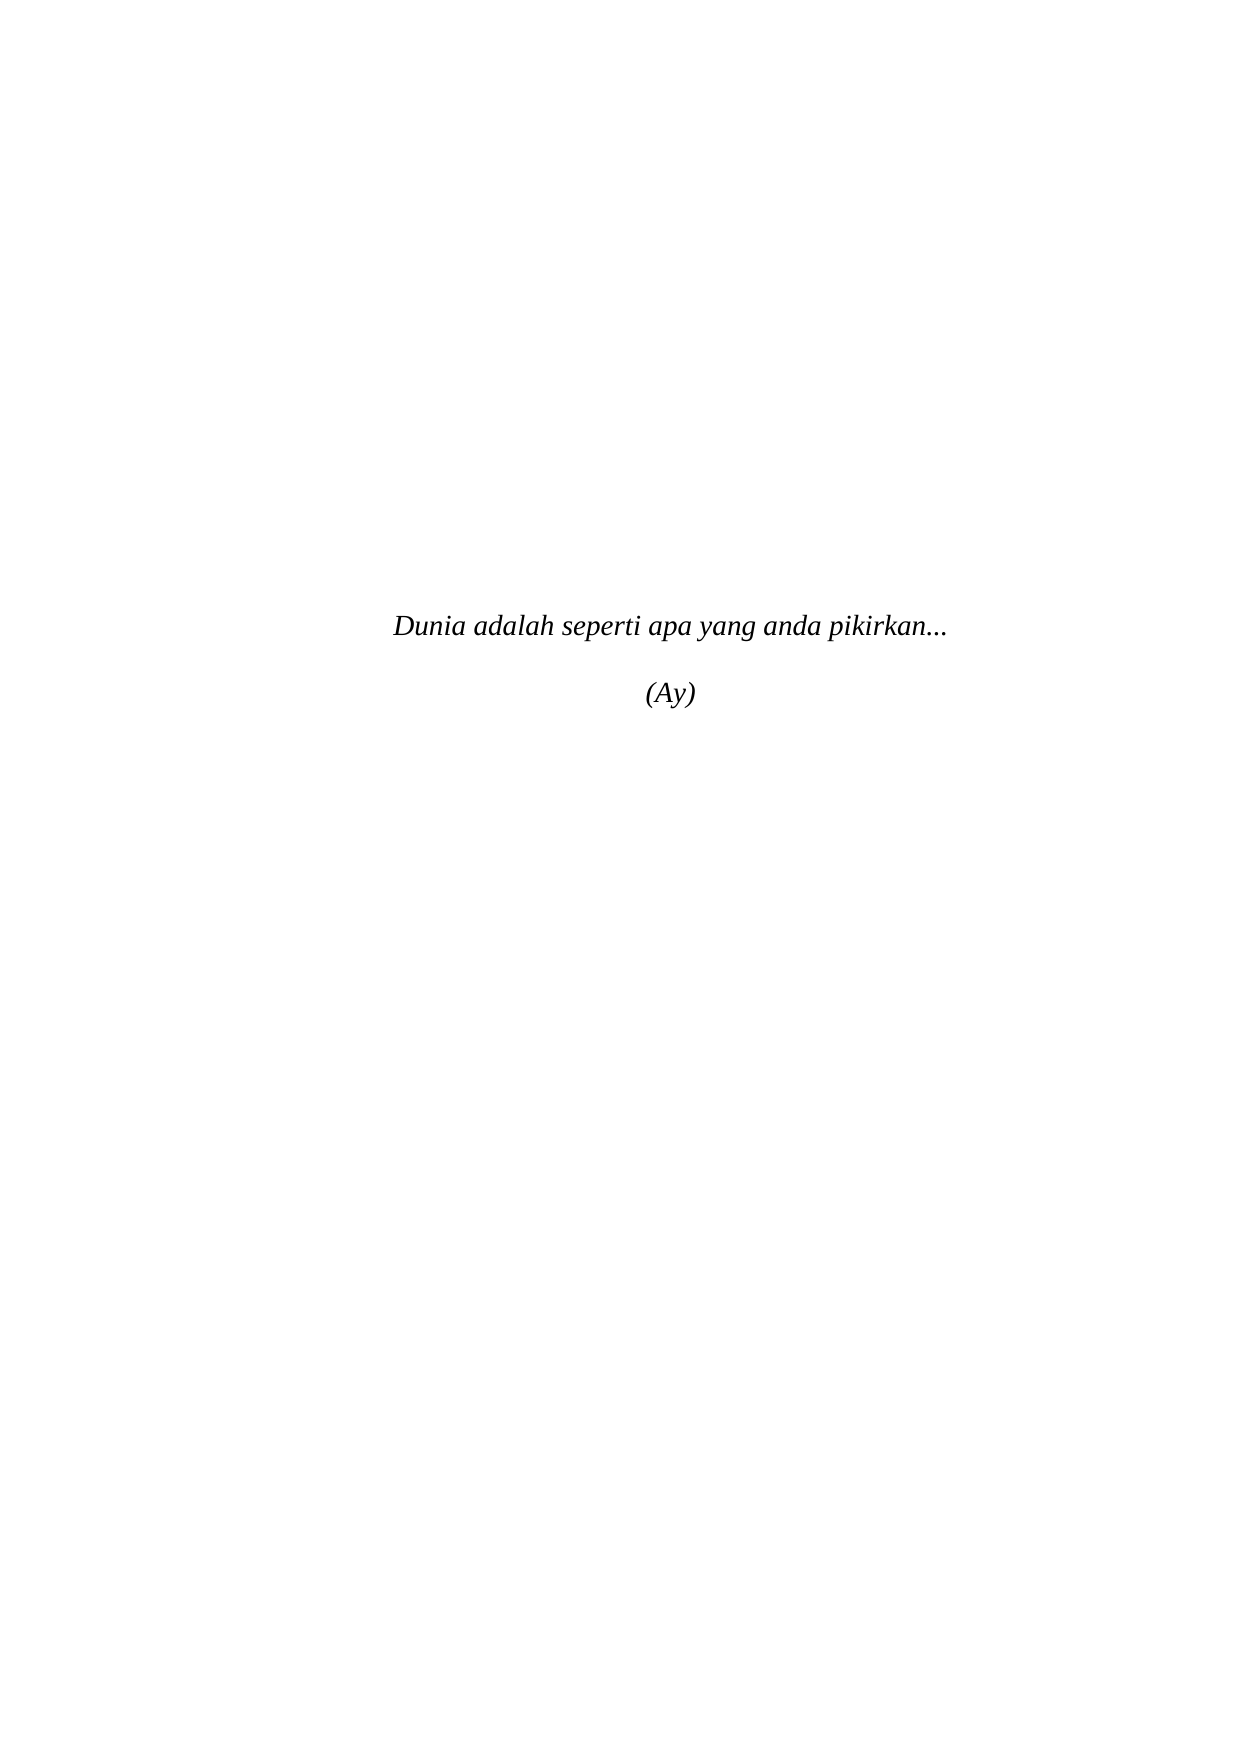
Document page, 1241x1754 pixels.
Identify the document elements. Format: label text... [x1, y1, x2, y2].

text (Ay) [236, 675, 1107, 709]
text Dunia adalah seperti apa yang anda pikirkan... [236, 608, 1107, 642]
